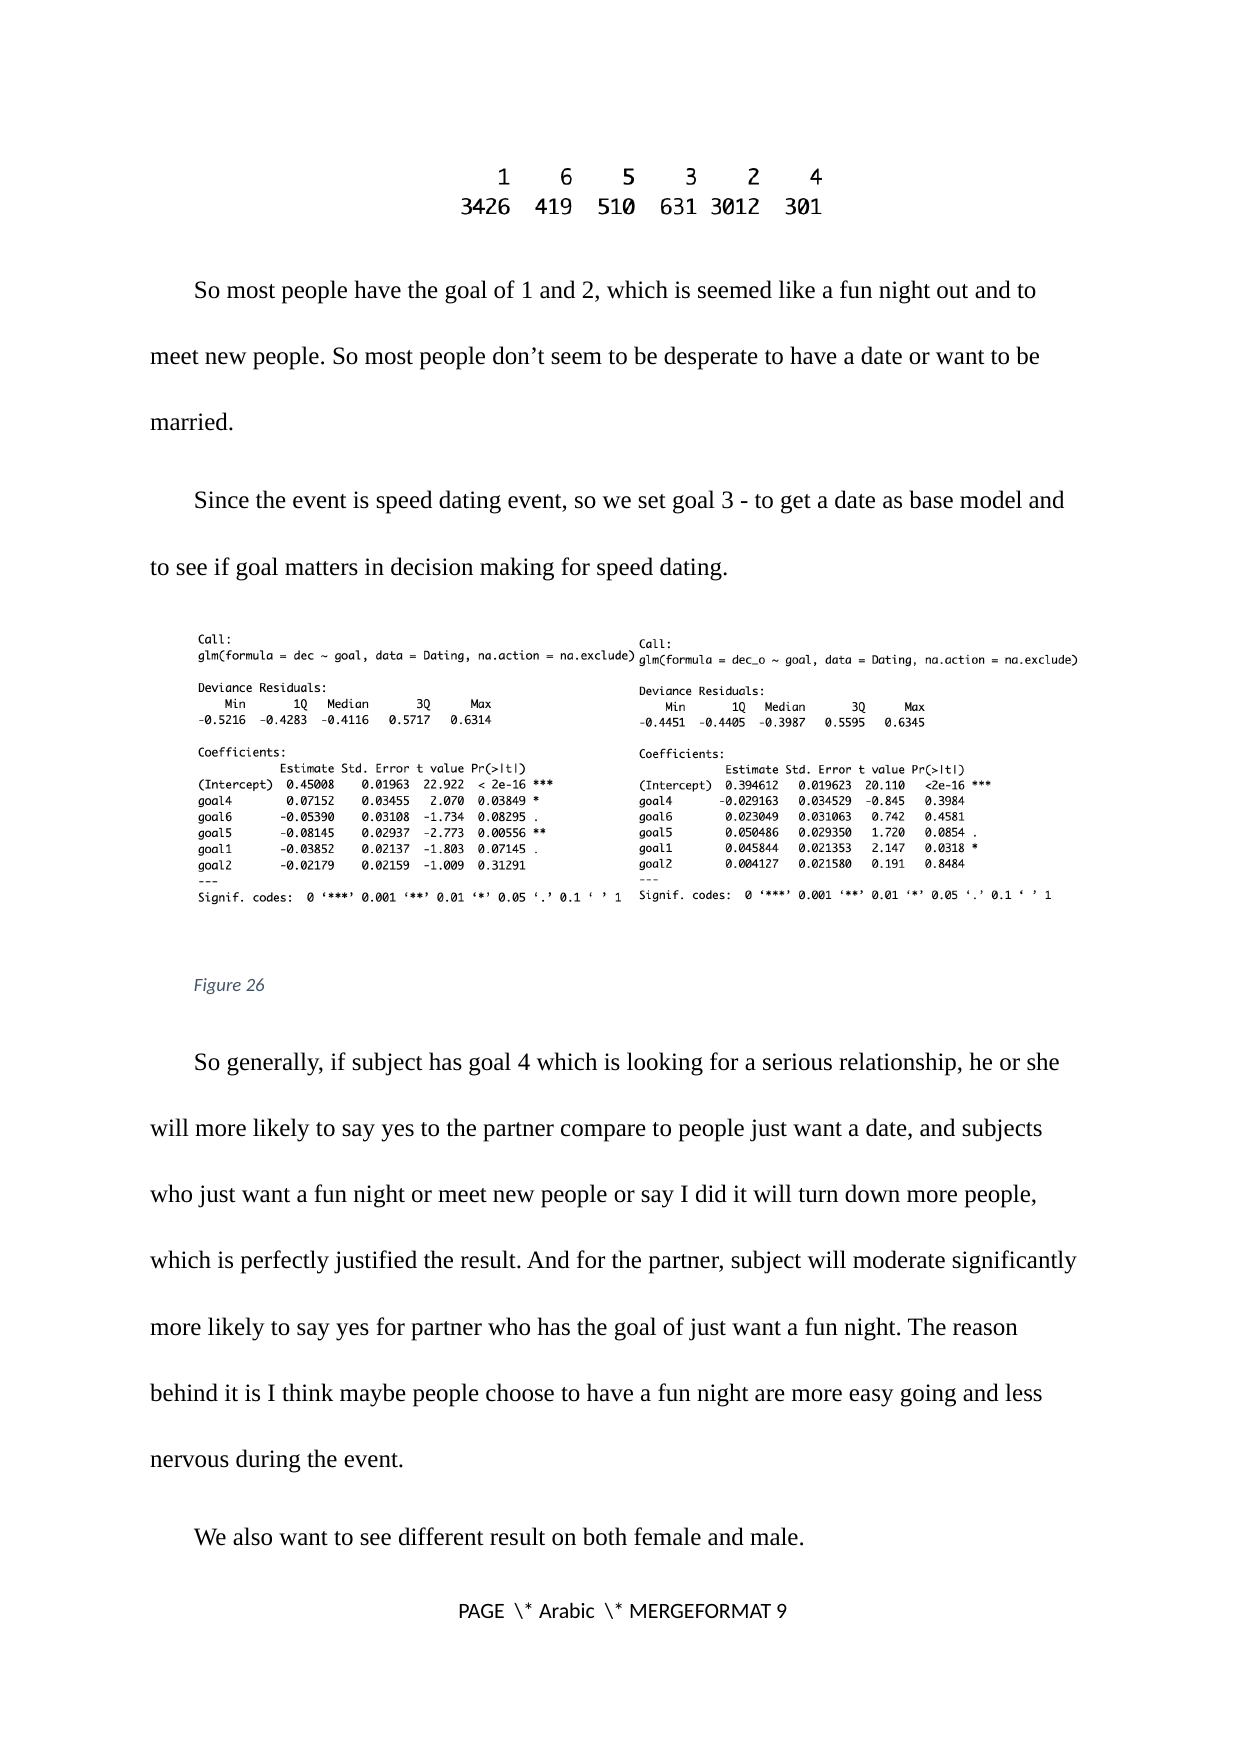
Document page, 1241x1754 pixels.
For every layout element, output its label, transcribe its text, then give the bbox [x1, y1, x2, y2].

picture [193, 628, 1083, 909]
text We also want to see different result on both female and male. [150, 1520, 1090, 1553]
text So most people have the goal of 1 and 2, which is seemed like a fun night out and to meet new people. So most people don’t seem to be desperate to have a date or want to be married. [150, 273, 1090, 438]
picture [453, 163, 831, 221]
text Since the event is speed dating event, so we set goal 3 - to get a date as base model and to see if goal matters in decision making for speed dating. [150, 483, 1090, 583]
text Figure 26 [150, 968, 1090, 1002]
text So generally, if subject has goal 4 which is looking for a serious relationship, he or she will more likely to say yes to the partner compare to people just want a date, and subjects who just want a fun night or meet new people or say I did it will turn down more people, which is perfectly justified the result. And for the partner, subject will moderate significantly more likely to say yes for partner who has the goal of just want a fun night. The reason behind it is I think maybe people choose to have a fun night are more easy going and less nervous during the event. [150, 1045, 1090, 1474]
